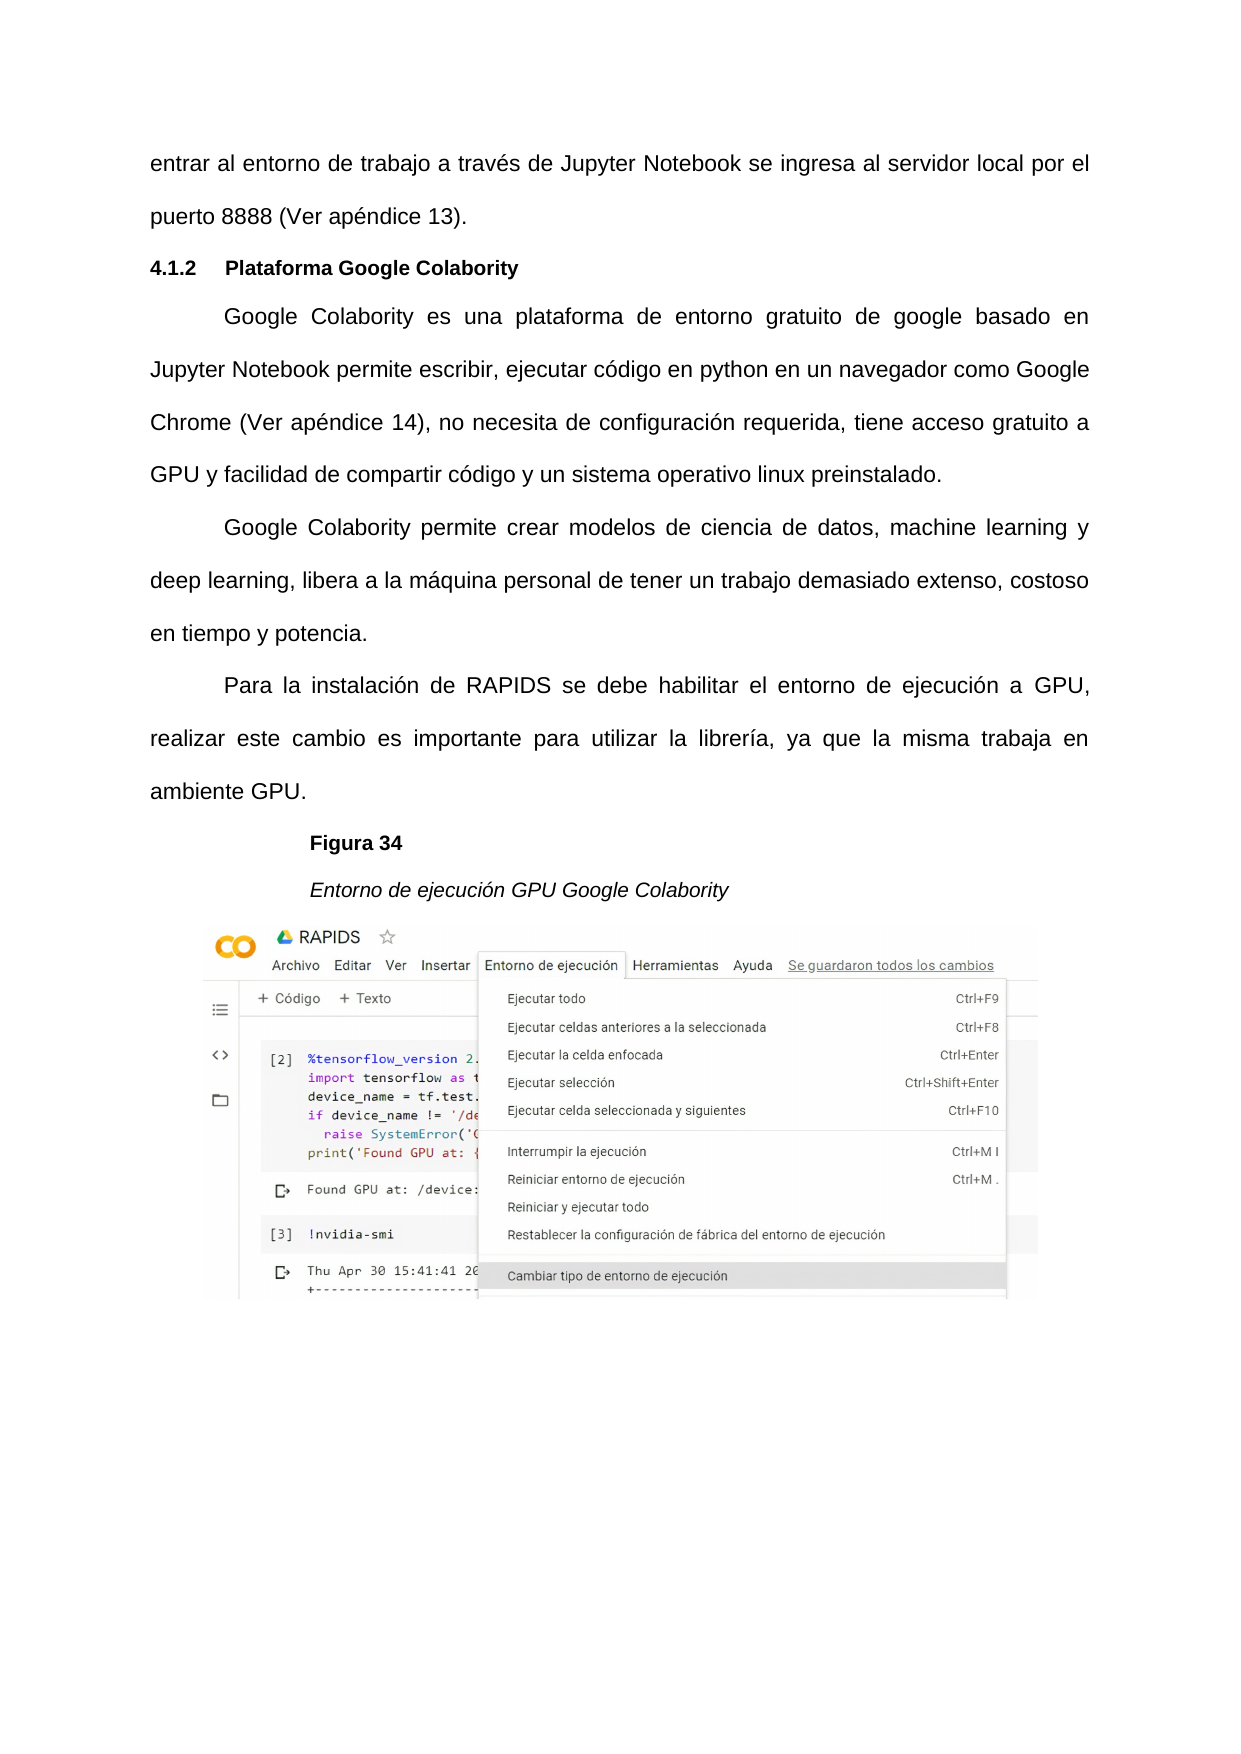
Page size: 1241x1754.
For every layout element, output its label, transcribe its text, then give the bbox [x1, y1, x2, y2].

text Google Colabority es una plataforma de entorno gratuito de google basado en Jupyter Notebook permite escribir, ejecutar código en python en un navegador como Google Chrome (Ver apéndice 14), no necesita de configuración requerida, tiene acceso gratuito a GPU y facilidad de compartir código y un sistema operativo linux preinstalado. [150, 303, 1090, 488]
subtitle Plataforma Google Colabority [150, 255, 1090, 279]
picture [202, 926, 1038, 1300]
text Figura 34 [309, 830, 1090, 854]
text Para la instalación de RAPIDS se debe habilitar el entorno de ejecución a GPU, realizar este cambio es importante para utilizar la librería, ya que la misma trabaja en ambiente GPU. [150, 672, 1090, 804]
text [150, 150, 1090, 229]
text Google Colabority permite crear modelos de ciencia de datos, machine learning y deep learning, libera a la máquina personal de tener un trabajo demasiado extenso, costoso en tiempo y potencia. [150, 514, 1090, 646]
text Entorno de ejecución GPU Google Colabority [309, 878, 1090, 902]
